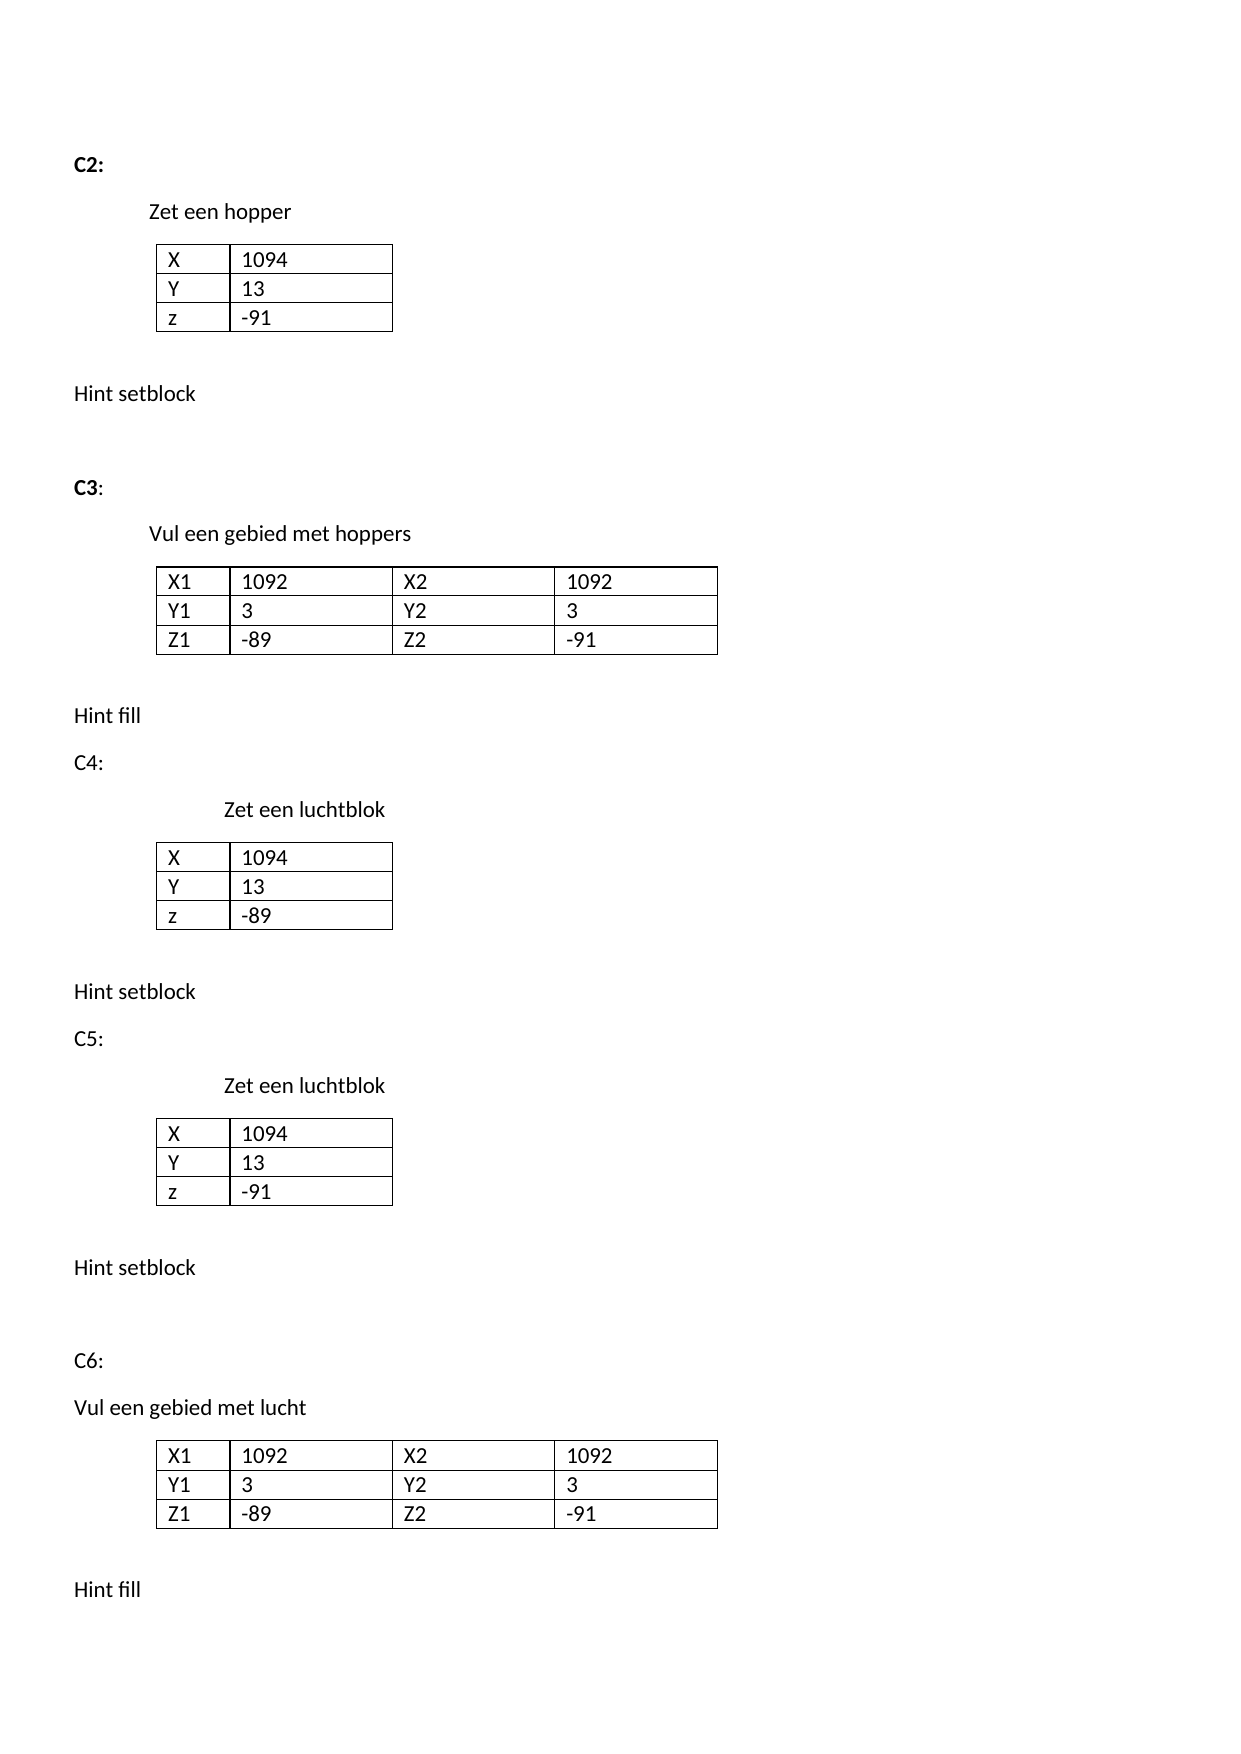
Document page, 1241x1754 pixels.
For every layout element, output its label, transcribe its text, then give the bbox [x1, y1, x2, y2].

table_header X [157, 843, 229, 871]
text Hint setblock [74, 379, 1137, 407]
table_cell Z1 [157, 1500, 229, 1528]
table_cell Y2 [393, 596, 554, 624]
text Zet een luchtblok [74, 1071, 1137, 1099]
table_header X2 [393, 568, 554, 595]
table_cell 3 [555, 1471, 717, 1498]
table_cell 13 [231, 1148, 392, 1176]
table_cell 13 [231, 872, 392, 900]
text C6: [74, 1347, 1137, 1375]
table_cell Y [157, 1148, 229, 1176]
table_cell -89 [231, 626, 392, 653]
table_header 1094 [231, 843, 392, 871]
text Hint fill [74, 701, 1137, 729]
table_cell -89 [231, 1500, 392, 1528]
text C4: [74, 748, 1137, 776]
table_cell -91 [555, 1500, 717, 1528]
table_header 1094 [231, 245, 392, 273]
table_cell 3 [231, 596, 392, 624]
table_cell Z2 [393, 626, 554, 653]
table_header 1094 [231, 1119, 392, 1147]
table_header 1092 [555, 568, 717, 595]
text C3: [74, 473, 1137, 501]
table_header X [157, 245, 229, 273]
table_cell Z2 [393, 1500, 554, 1528]
text Zet een luchtblok [74, 795, 1137, 823]
table_header 1092 [555, 1441, 717, 1469]
table_header X1 [157, 1441, 229, 1469]
table_header X1 [157, 568, 229, 595]
text Zet een hopper [74, 197, 1137, 225]
table_cell Y1 [157, 1471, 229, 1498]
table_cell Z1 [157, 626, 229, 653]
text Vul een gebied met hoppers [74, 519, 1137, 547]
table_cell Y1 [157, 596, 229, 624]
table_cell z [157, 303, 229, 331]
text C2: [74, 150, 1137, 178]
table_cell z [157, 1177, 229, 1205]
table_cell 3 [555, 596, 717, 624]
table_cell 3 [231, 1471, 392, 1498]
table_cell -91 [231, 1177, 392, 1205]
table_header 1092 [231, 1441, 392, 1469]
text Hint setblock [74, 1253, 1137, 1281]
text Hint setblock [74, 977, 1137, 1005]
table_cell -91 [555, 626, 717, 653]
table_cell -91 [231, 303, 392, 331]
table_cell Y [157, 274, 229, 302]
table_cell -89 [231, 901, 392, 929]
table_cell 13 [231, 274, 392, 302]
table_cell z [157, 901, 229, 929]
table_cell Y [157, 872, 229, 900]
text Vul een gebied met lucht [74, 1393, 1137, 1422]
text C5: [74, 1024, 1137, 1052]
table_header X2 [393, 1441, 554, 1469]
table_cell Y2 [393, 1471, 554, 1498]
table_header 1092 [231, 568, 392, 595]
text Hint fill [74, 1576, 1137, 1603]
table_header X [157, 1119, 229, 1147]
